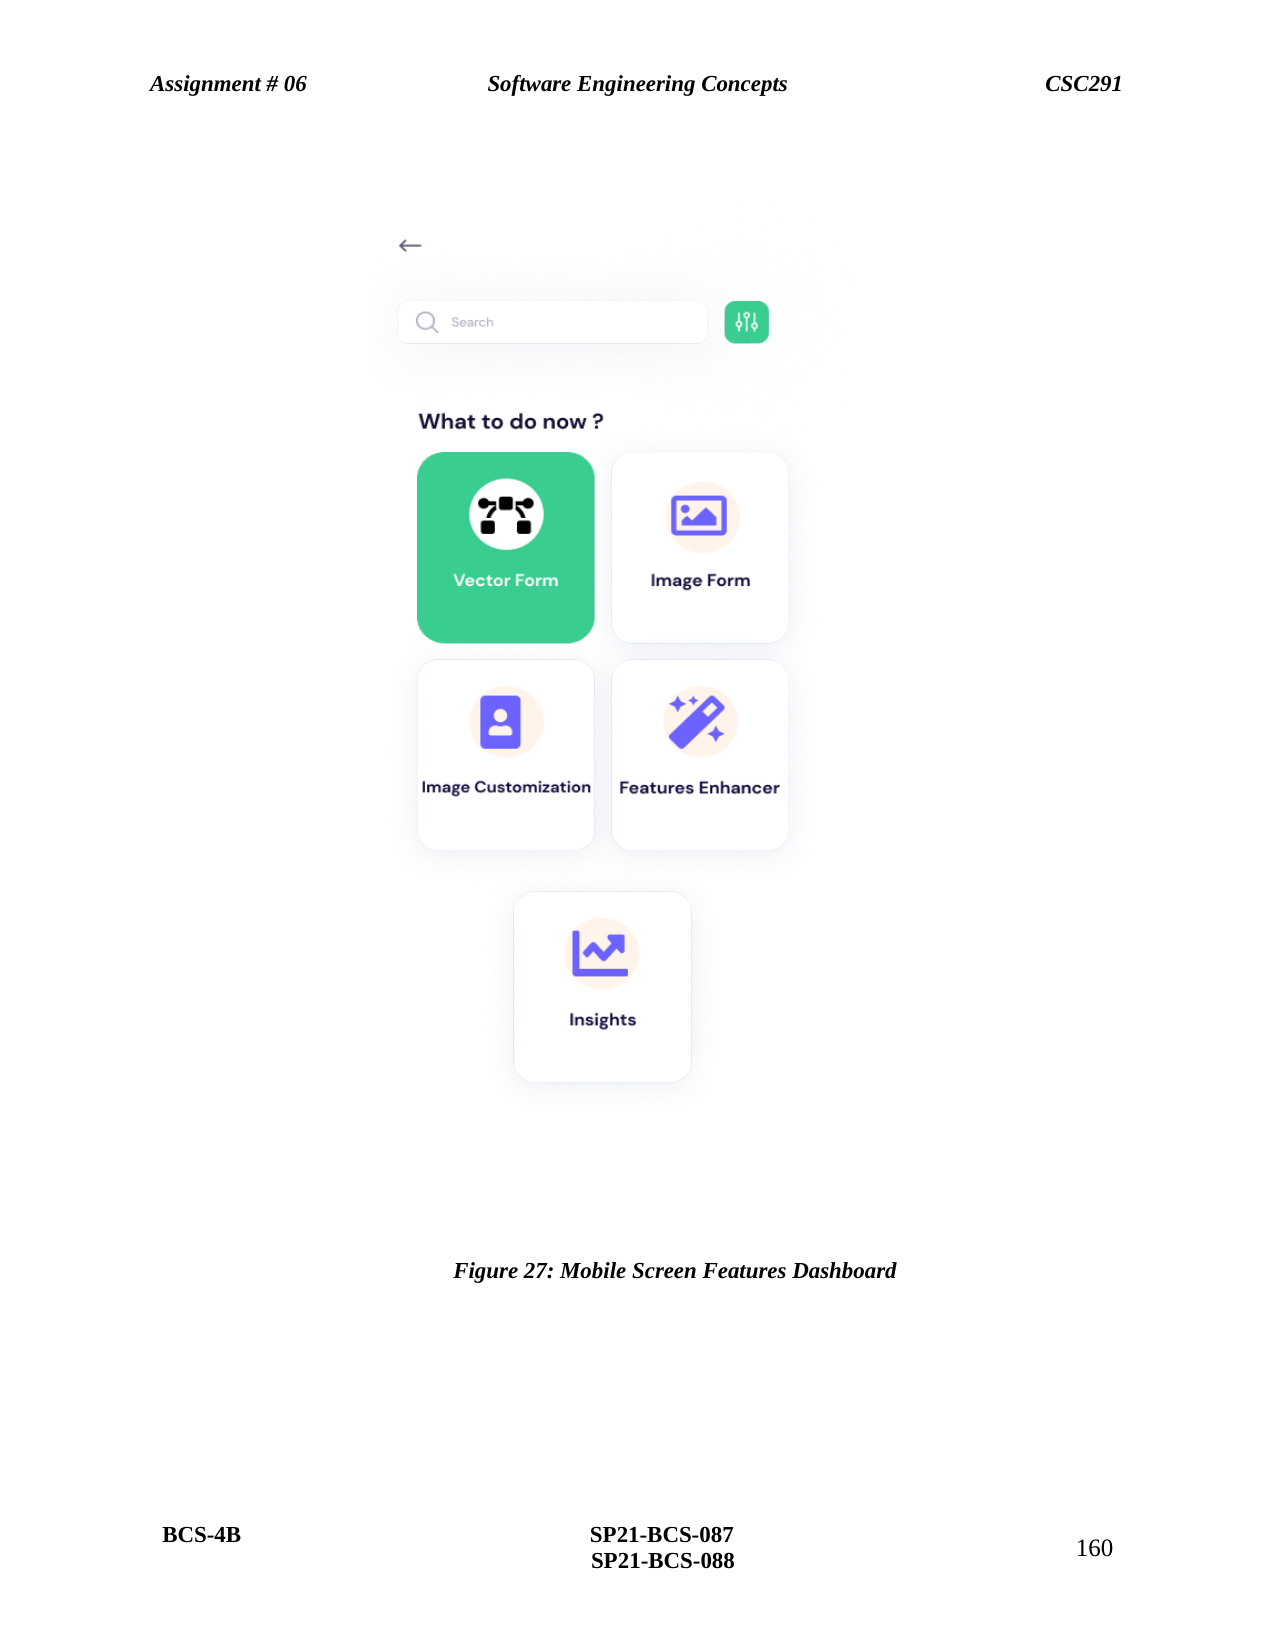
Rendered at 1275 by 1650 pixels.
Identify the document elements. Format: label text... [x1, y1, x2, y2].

text Figure 27: Mobile Screen Features Dashboard [150, 1257, 1125, 1283]
picture [375, 201, 850, 1186]
